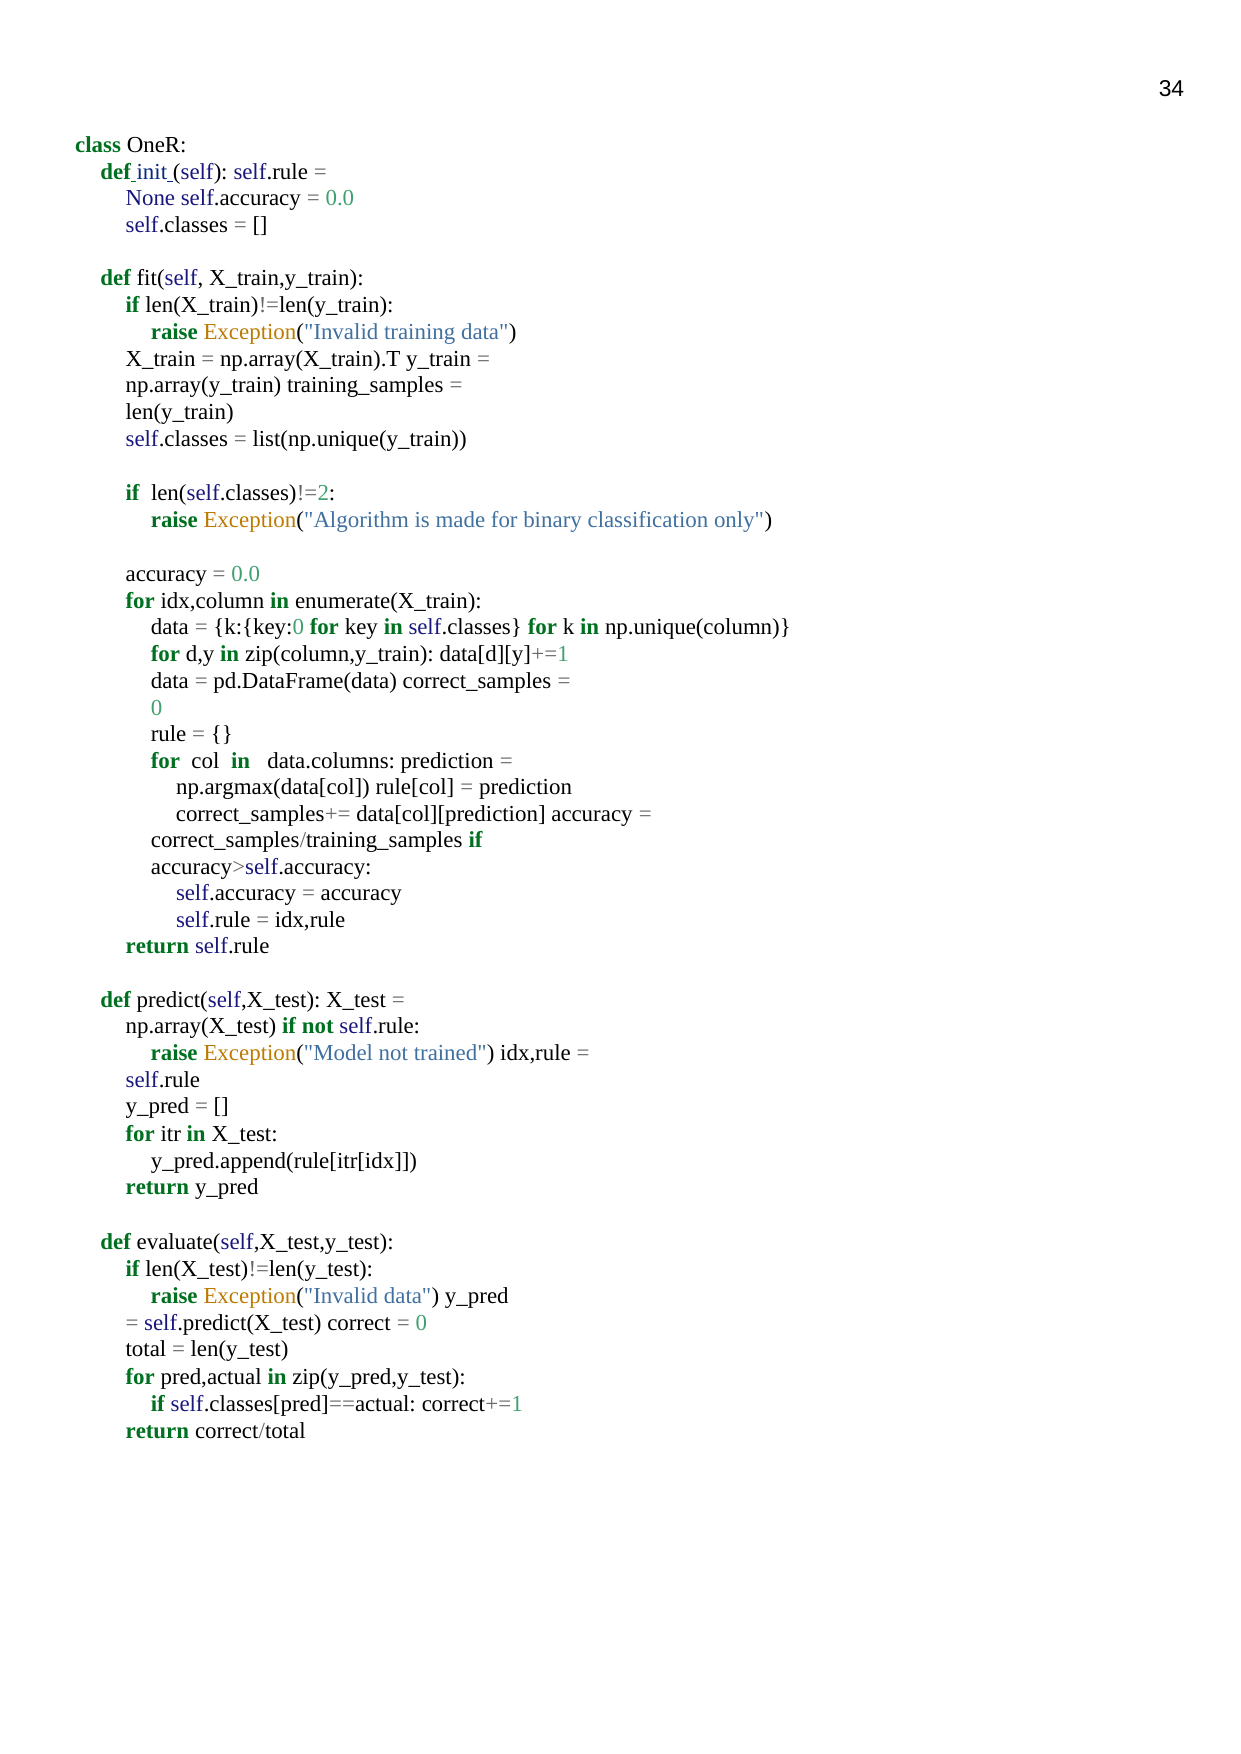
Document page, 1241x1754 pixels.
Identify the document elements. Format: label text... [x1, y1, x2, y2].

text return correct/total [125, 1417, 1184, 1443]
text data = {k:{key:0 for key in self.classes} for k in np.unique(column)} [151, 613, 1184, 640]
text if len(self.classes)!=2: [125, 479, 1184, 506]
text def predict(self,X_test): X_test = np.array(X_test) if not self.rule: [100, 986, 454, 1039]
text for itr in X_test: y_pred.append(rule[itr[idx]]) [125, 1120, 518, 1173]
text return self.rule [125, 933, 1184, 959]
text for d,y in zip(column,y_train): data[d][y]+=1 [151, 641, 573, 667]
text for pred,actual in zip(y_pred,y_test): [125, 1363, 1184, 1390]
text if self.classes[pred]==actual: correct+=1 [151, 1390, 573, 1416]
text accuracy = 0.0 [125, 560, 1184, 586]
text for idx,column in enumerate(X_train): [125, 587, 1184, 613]
text raise Exception("Algorithm is made for binary classification only") [151, 506, 1184, 533]
text return y_pred [125, 1173, 1184, 1200]
text total = len(y_test) [125, 1335, 1184, 1361]
text def init (self): self.rule = None self.accuracy = 0.0 self.classes = [] [100, 158, 374, 237]
text y_pred = [] [125, 1092, 1184, 1119]
text data = pd.DataFrame(data) correct_samples = 0 [151, 667, 573, 720]
text if len(X_train)!=len(y_train): [125, 291, 1184, 317]
text rule = {} [151, 720, 1184, 747]
text correct_samples+= data[col][prediction] accuracy = correct_samples/training_samples if accuracy>self.accuracy: [151, 800, 706, 879]
text self.accuracy = accuracy self.rule = idx,rule [176, 879, 480, 932]
text self.classes = list(np.unique(y_train)) [125, 425, 1184, 451]
text raise Exception("Invalid training data") [151, 318, 1184, 344]
text for col in data.columns: prediction = np.argmax(data[col]) rule[col] = prediction [151, 747, 586, 799]
text raise Exception("Model not trained") idx,rule = self.rule [125, 1039, 651, 1092]
text raise Exception("Invalid data") y_pred = self.predict(X_test) correct = 0 [125, 1282, 516, 1335]
text X_train = np.array(X_train).T y_train = np.array(y_train) training_samples = len(y_train) [125, 345, 516, 424]
text def evaluate(self,X_test,y_test): [100, 1228, 1184, 1255]
text if len(X_test)!=len(y_test): [125, 1255, 1184, 1281]
text class OneR: [75, 131, 1184, 158]
text def fit(self, X_train,y_train): [100, 264, 1184, 291]
